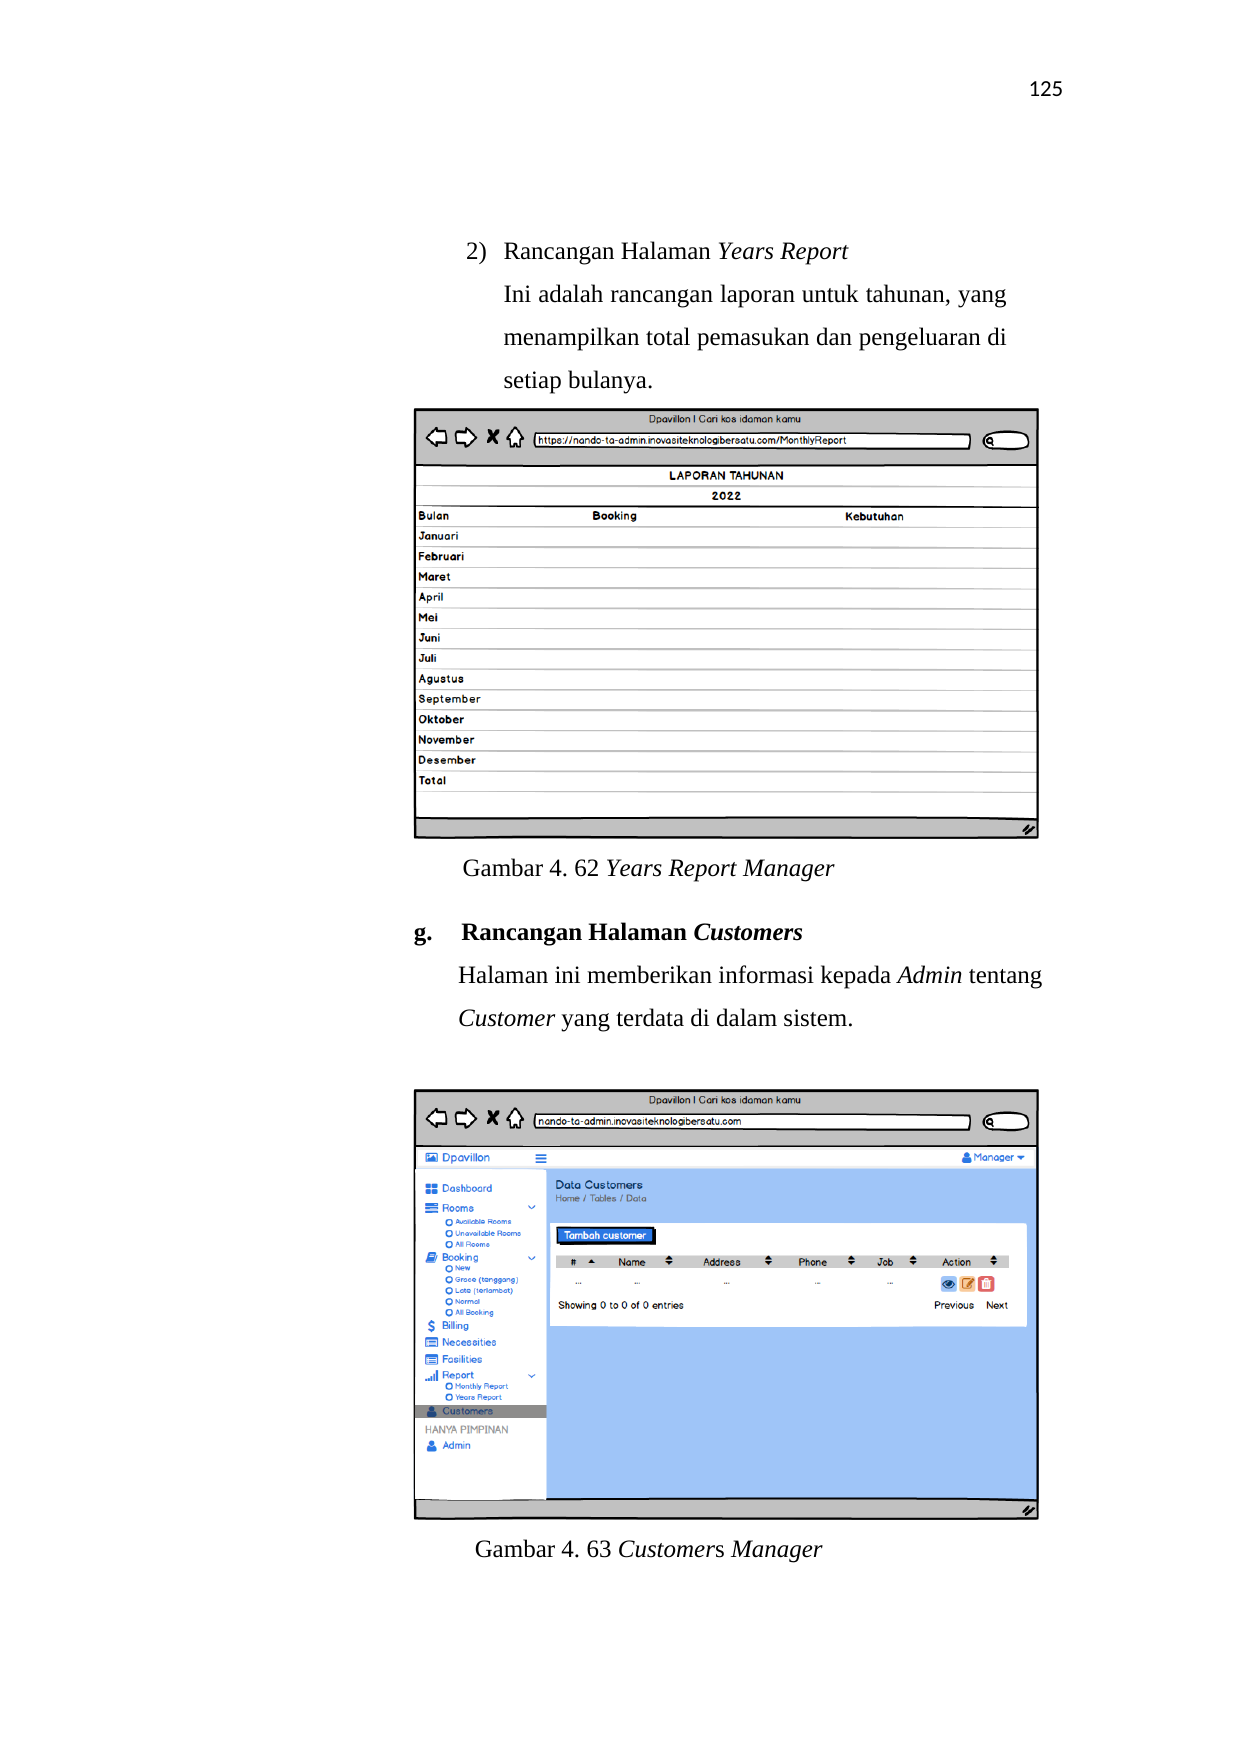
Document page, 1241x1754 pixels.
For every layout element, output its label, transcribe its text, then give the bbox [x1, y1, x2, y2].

text Gambar 4. 62 Years Report Manager [236, 853, 1063, 882]
picture [413, 1089, 1039, 1520]
text Gambar 4. 63 Customers Manager [236, 1534, 1063, 1562]
text Ini adalah rancangan laporan untuk tahunan, yang menampilkan total pemasukan dan pengeluaran di setiap bulanya. [503, 279, 1007, 394]
list Rancangan Halaman Customers [413, 917, 1063, 946]
picture [413, 408, 1039, 839]
list Rancangan Halaman Years Report [466, 236, 1063, 265]
text Halaman ini memberikan informasi kepada Admin tentang Customer yang terdata di dalam sistem. [458, 960, 1063, 1032]
